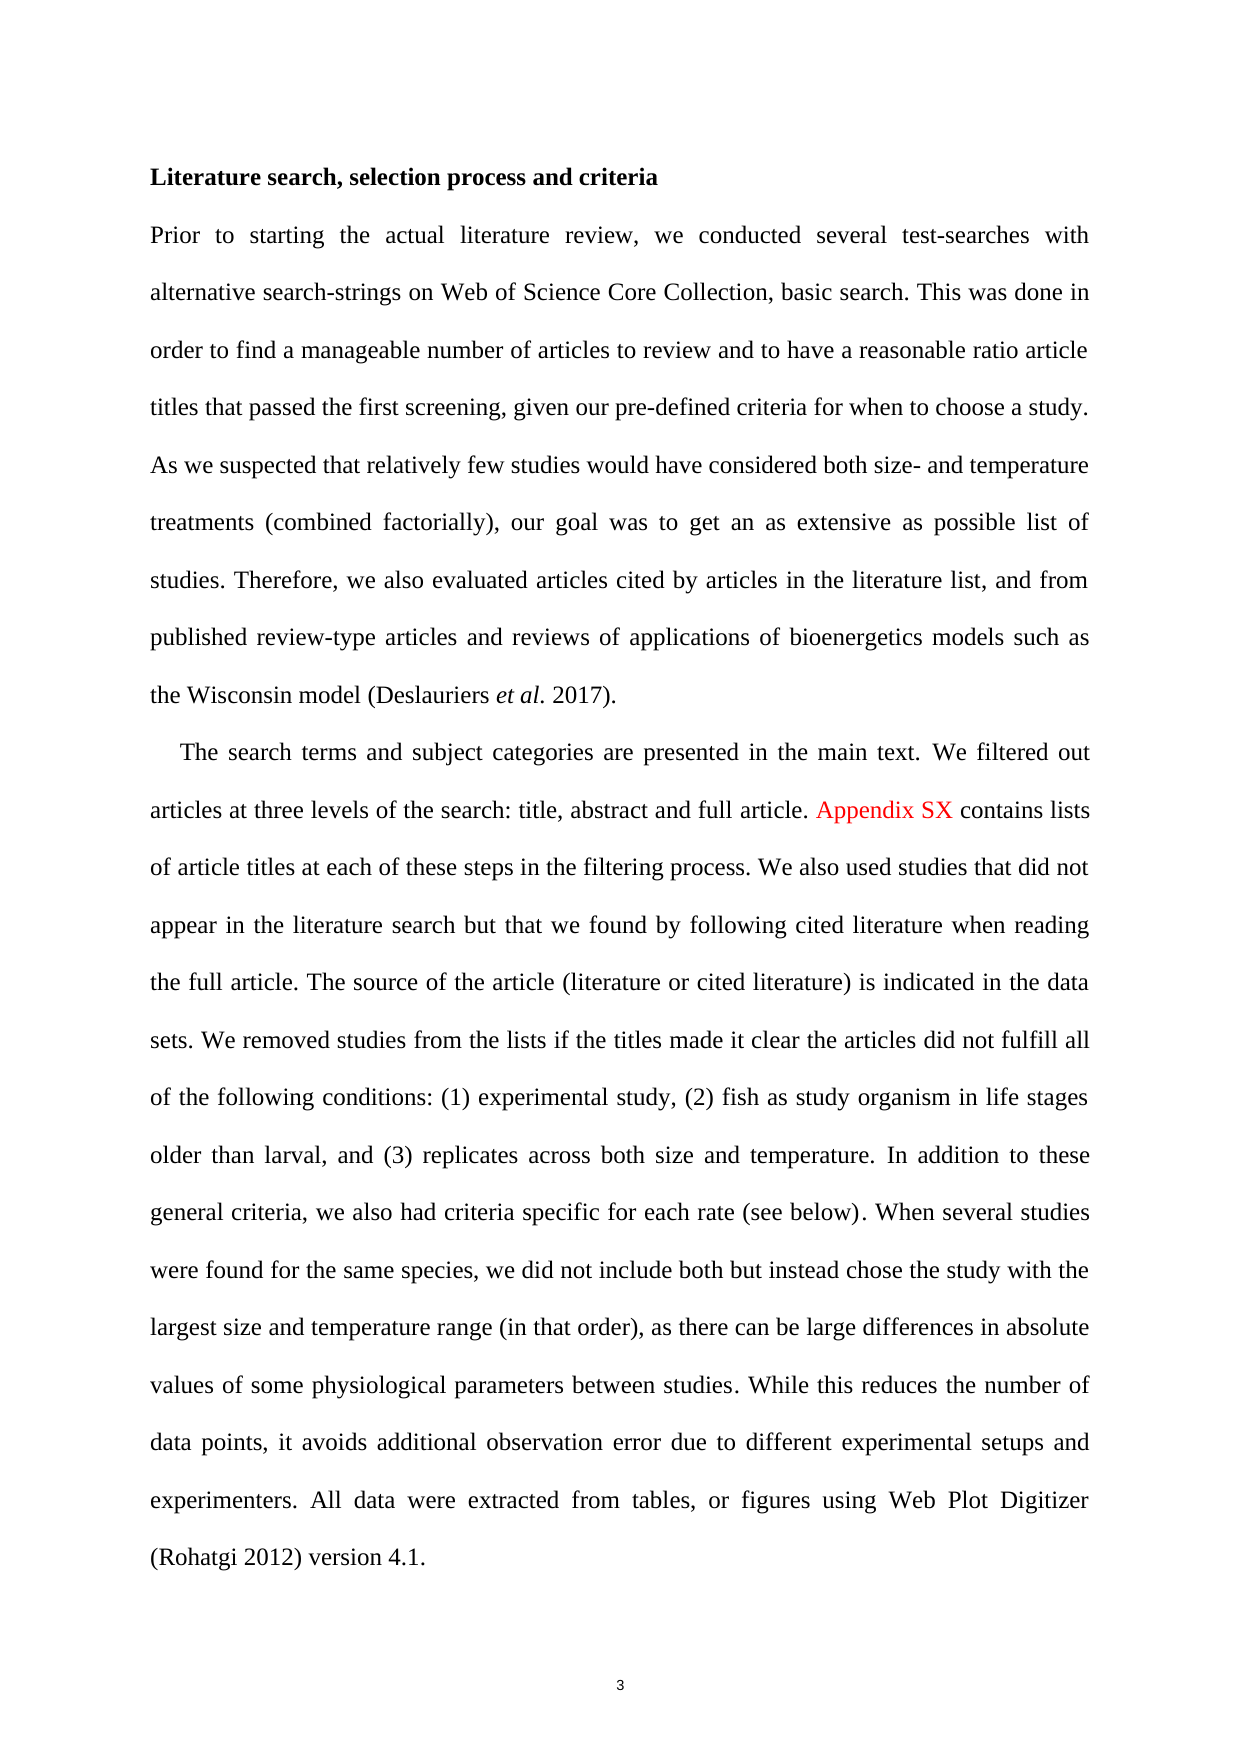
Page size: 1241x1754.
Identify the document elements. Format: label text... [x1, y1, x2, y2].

subtitle Literature search, selection process and criteria [150, 162, 1090, 191]
text Prior to starting the actual literature review, we conducted several test-searches with alternative search-strings on Web of Science Core Collection, basic search. This was done in order to find a manageable number of articles to review and to have a reasonable ratio article titles that passed the first screening, given our pre-defined criteria for when to choose a study. As we suspected that relatively few studies would have considered both size- and temperature treatments (combined factorially), our goal was to get an as extensive as possible list of studies. Therefore, we also evaluated articles cited by articles in the literature list, and from published review-type articles and reviews of applications of bioenergetics models such as the Wisconsin model (Deslauriers et al. 2017). [150, 220, 1090, 709]
text The search terms and subject categories are presented in the main text. We filtered out articles at three levels of the search: title, abstract and full article. Appendix SX contains lists of article titles at each of these steps in the filtering process. We also used studies that did not appear in the literature search but that we found by following cited literature when reading the full article. The source of the article (literature or cited literature) is indicated in the data sets. We removed studies from the lists if the titles made it clear the articles did not fulfill all of the following conditions: (1) experimental study, (2) fish as study organism in life stages older than larval, and (3) replicates across both size and temperature. In addition to these general criteria, we also had criteria specific for each rate (see below). When several studies were found for the same species, we did not include both but instead chose the study with the largest size and temperature range (in that order), as there can be large differences in absolute values of some physiological parameters between studies. While this reduces the number of data points, it avoids additional observation error due to different experimental setups and experimenters. All data were extracted from tables, or figures using Web Plot Digitizer (Rohatgi 2012) version 4.1. [150, 737, 1090, 1571]
